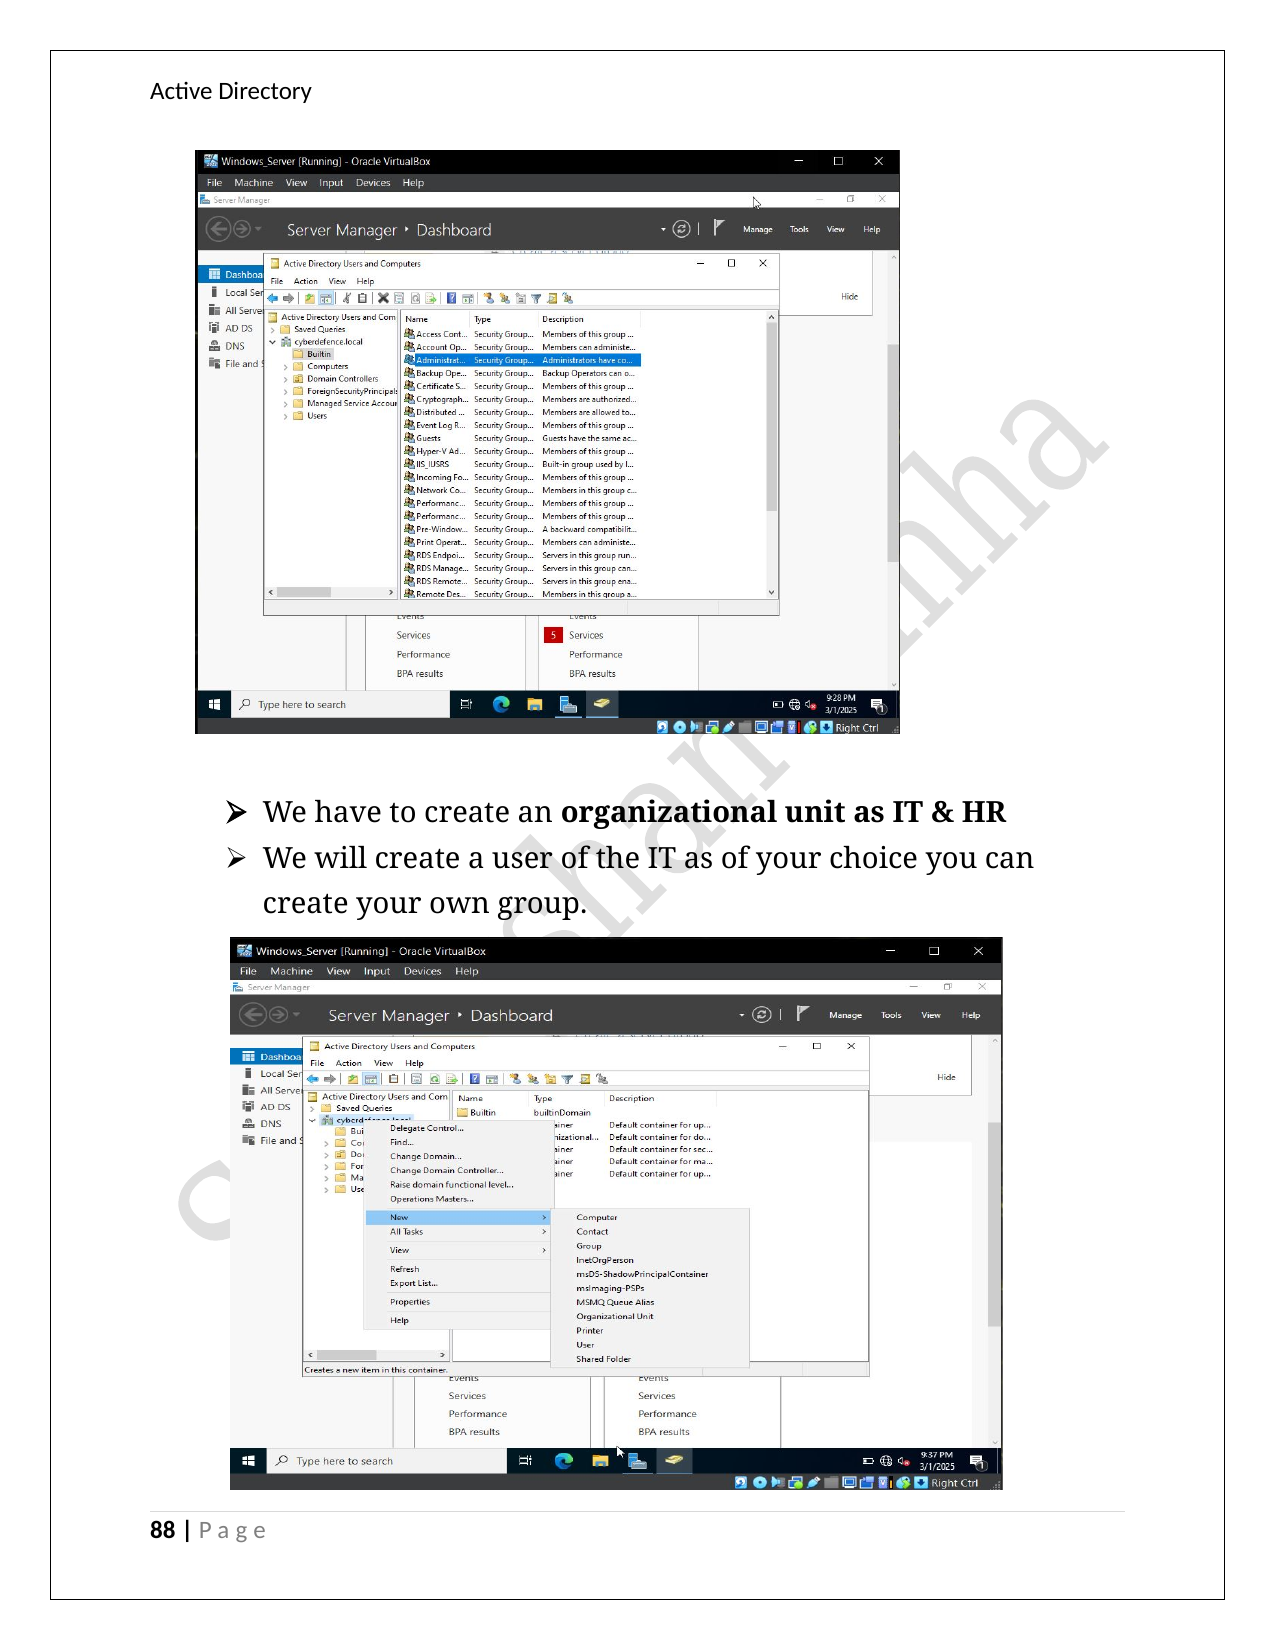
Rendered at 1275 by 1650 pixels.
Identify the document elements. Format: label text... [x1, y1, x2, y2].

picture [195, 150, 900, 734]
picture [230, 937, 1003, 1490]
list We have to create an organizational unit as IT & HR [225, 791, 1125, 831]
list We will create a user of the IT as of your choice you can create your own group. [225, 837, 1125, 922]
